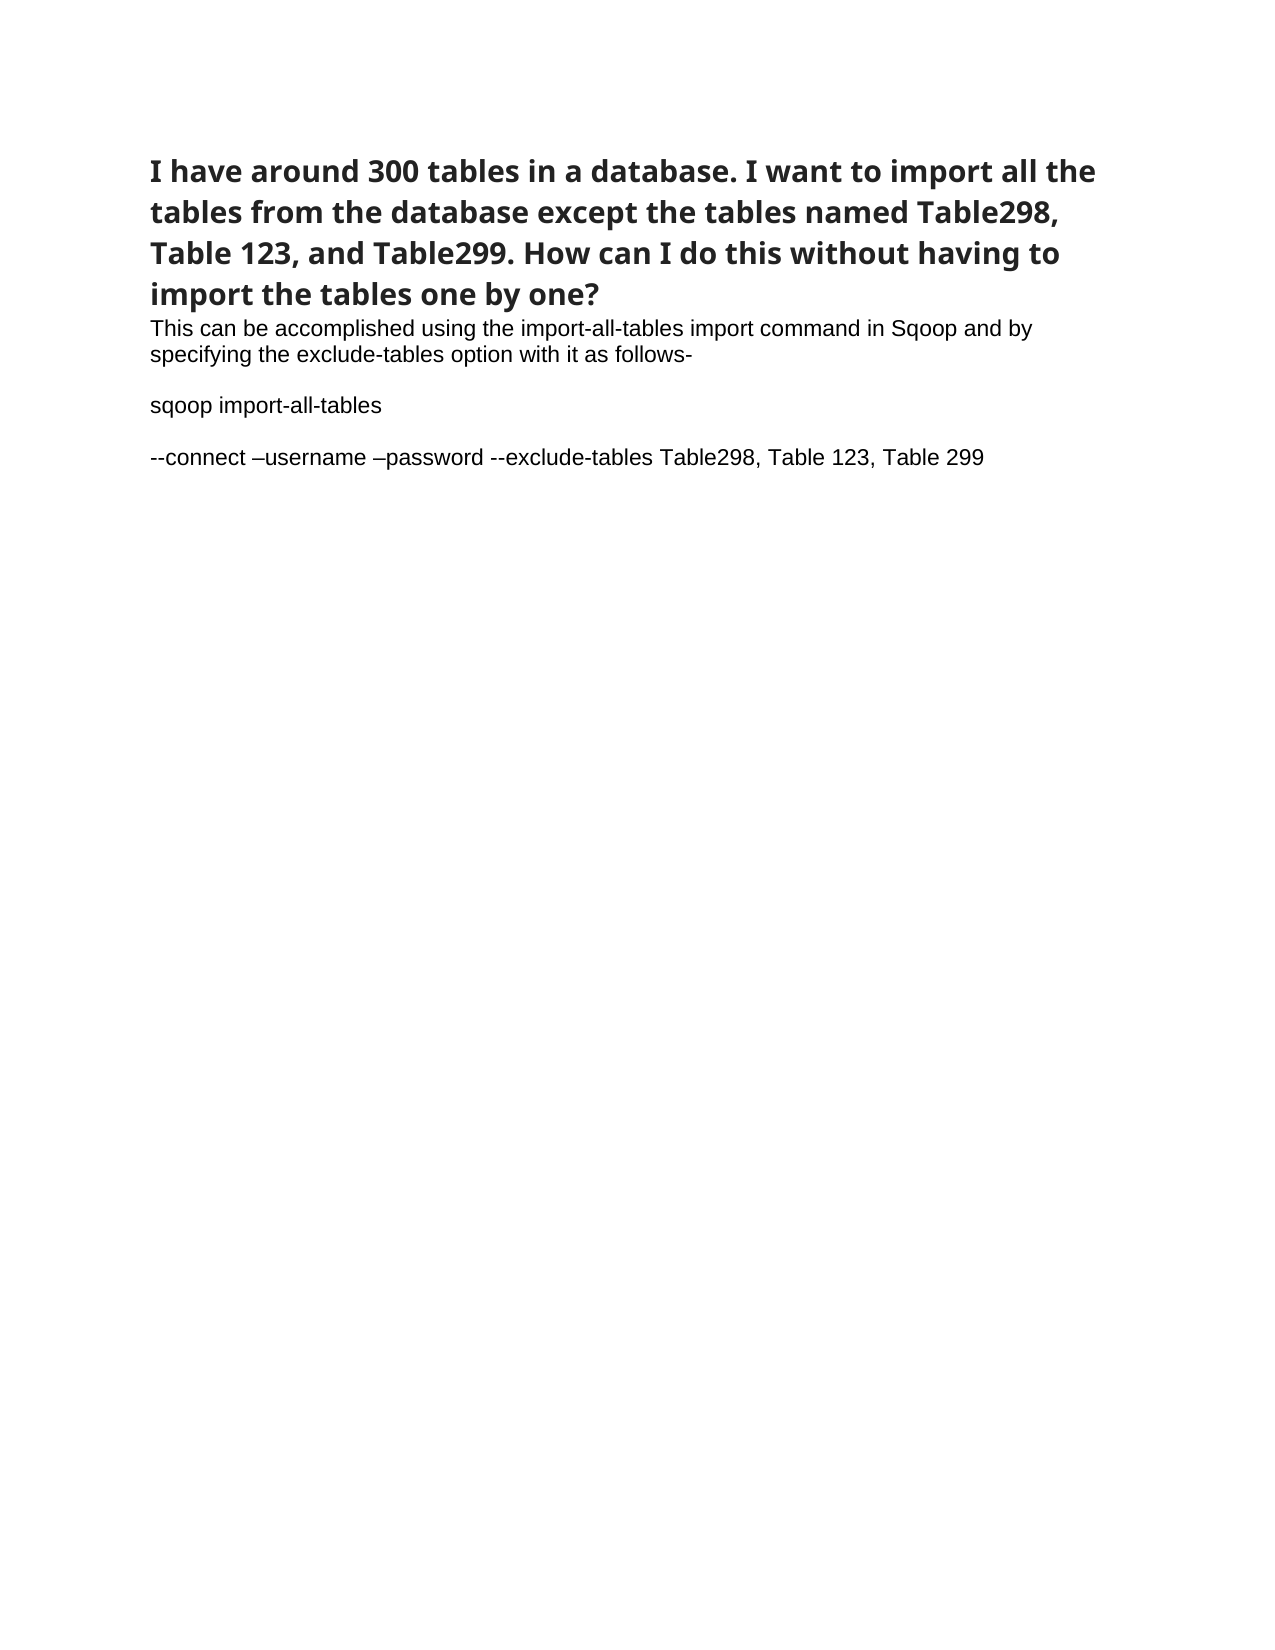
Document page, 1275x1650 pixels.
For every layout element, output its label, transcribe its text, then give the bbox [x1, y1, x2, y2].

text sqoop import-all-tables [150, 392, 1125, 419]
subtitle I have around 300 tables in a database. I want to import all the tables from the database except the tables named Table298, Table 123, and Table299. How can I do this without having to import the tables one by one? [150, 150, 1125, 314]
text This can be accomplished using the import-all-tables import command in Sqoop and by specifying the exclude-tables option with it as follows- [150, 314, 1125, 367]
text --connect –username –password --exclude-tables Table298, Table 123, Table 299 [150, 444, 1125, 470]
